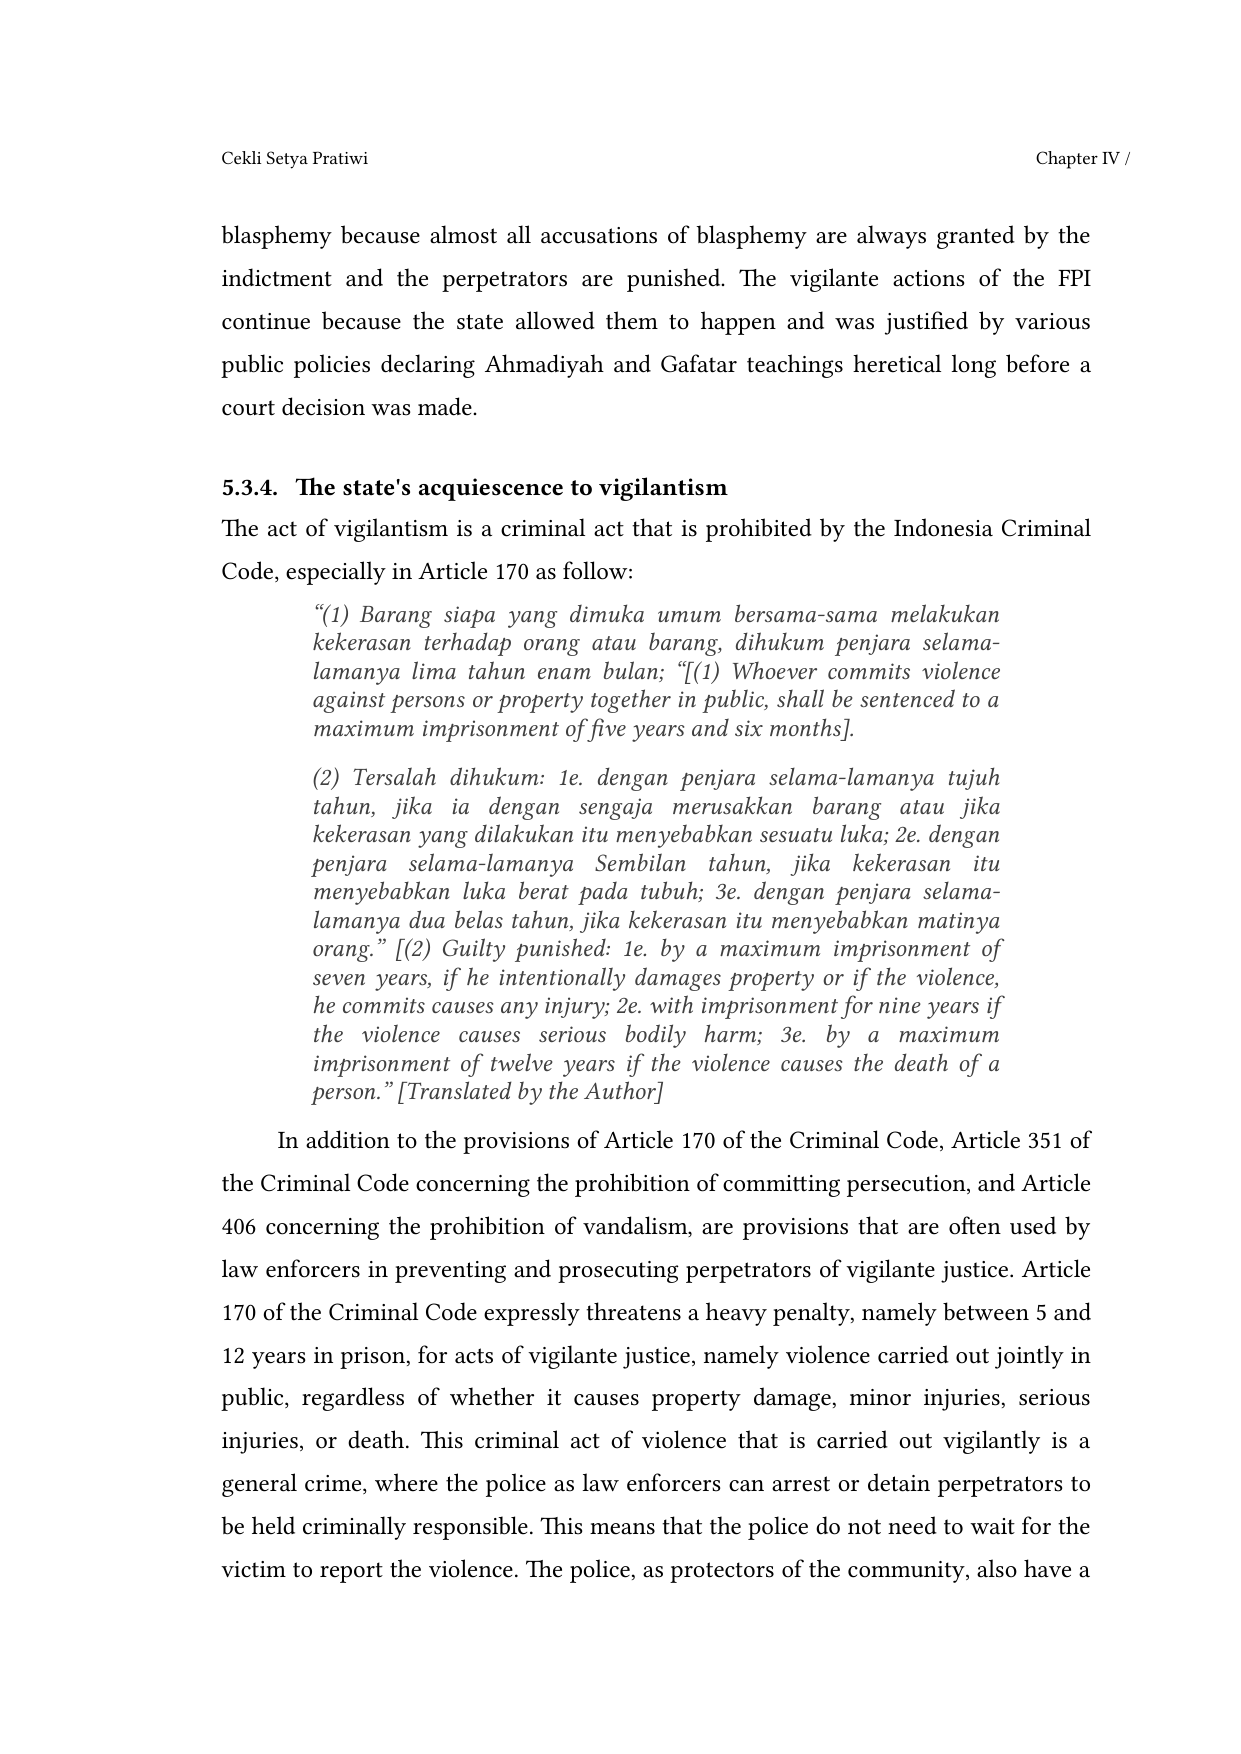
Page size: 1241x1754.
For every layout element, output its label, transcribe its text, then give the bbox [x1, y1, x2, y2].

text “(1) Barang siapa yang dimuka umum bersama-sama melakukan kekerasan terhadap orang atau barang, dihukum penjara selama-lamanya lima tahun enam bulan; “[(1) Whoever commits violence against persons or property together in public, shall be sentenced to a maximum imprisonment of five years and six months]. [311, 600, 1002, 742]
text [221, 1127, 1092, 1583]
text (2) Tersalah dihukum: 1e. dengan penjara selama-lamanya tujuh tahun, jika ia dengan sengaja merusakkan barang atau jika kekerasan yang dilakukan itu menyebabkan sesuatu luka; 2e. dengan penjara selama-lamanya Sembilan tahun, jika kekerasan itu menyebabkan luka berat pada tubuh; 3e. dengan penjara selama-lamanya dua belas tahun, jika kekerasan itu menyebabkan matinya orang.” [(2) Guilty punished: 1e. by a maximum imprisonment of seven years, if he intentionally damages property or if the violence, he commits causes any injury; 2e. with imprisonment for nine years if the violence causes serious bodily harm; 3e. by a maximum imprisonment of twelve years if the violence causes the death of a person.” [Translated by the Author] [311, 763, 1002, 1106]
subtitle The state's acquiescence to vigilantism [221, 473, 1092, 502]
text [221, 221, 1092, 421]
text The act of vigilantism is a criminal act that is prohibited by the Indonesia Criminal Code, especially in Article 170 as follow: [221, 514, 1092, 585]
